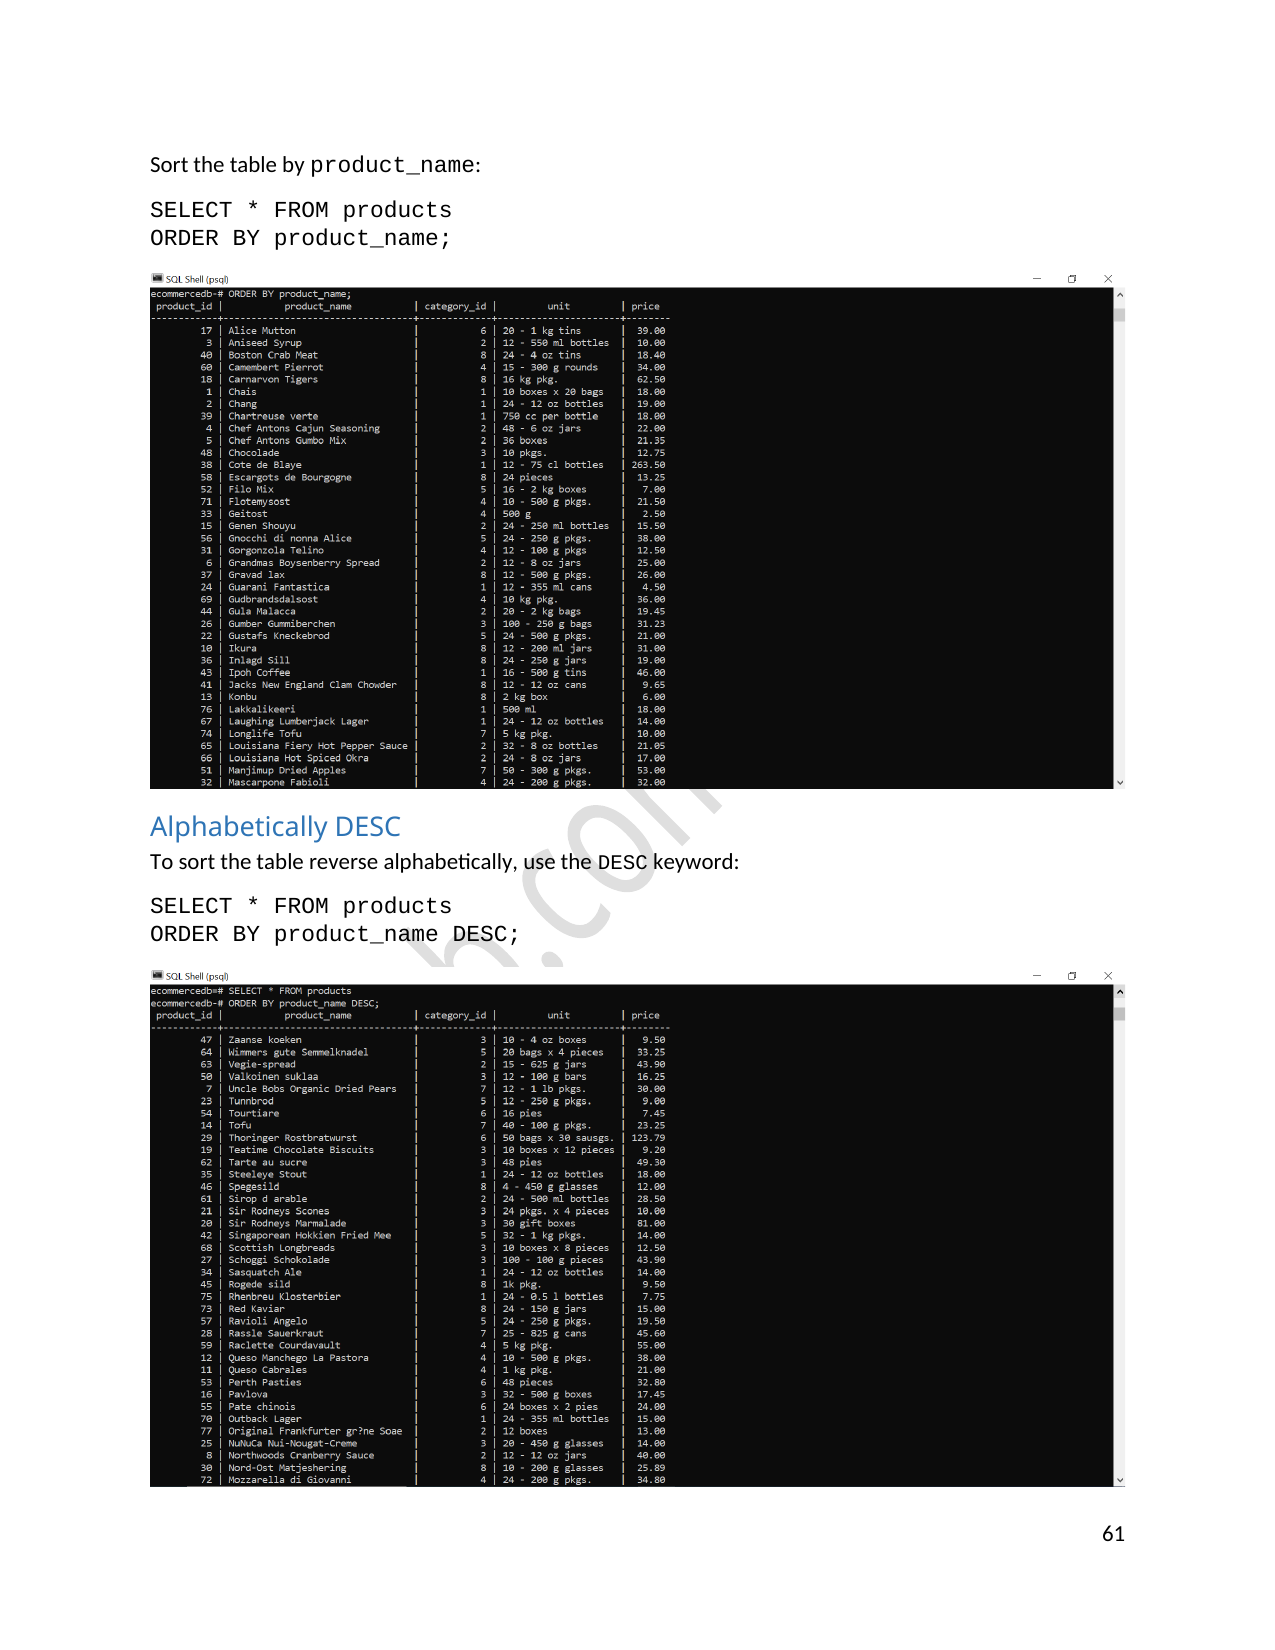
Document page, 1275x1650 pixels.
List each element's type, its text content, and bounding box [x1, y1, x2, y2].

subtitle Alphabetically DESC [150, 808, 1125, 844]
picture [150, 270, 1125, 789]
text To sort the table reverse alphabetically, use the DESC keyword: [150, 847, 1125, 876]
text SELECT * FROM products ORDER BY product_name DESC; [150, 895, 1125, 949]
text SELECT * FROM products ORDER BY product_name; [150, 198, 1125, 252]
text Sort the table by product_name: [150, 150, 1125, 179]
picture [150, 967, 1125, 1487]
